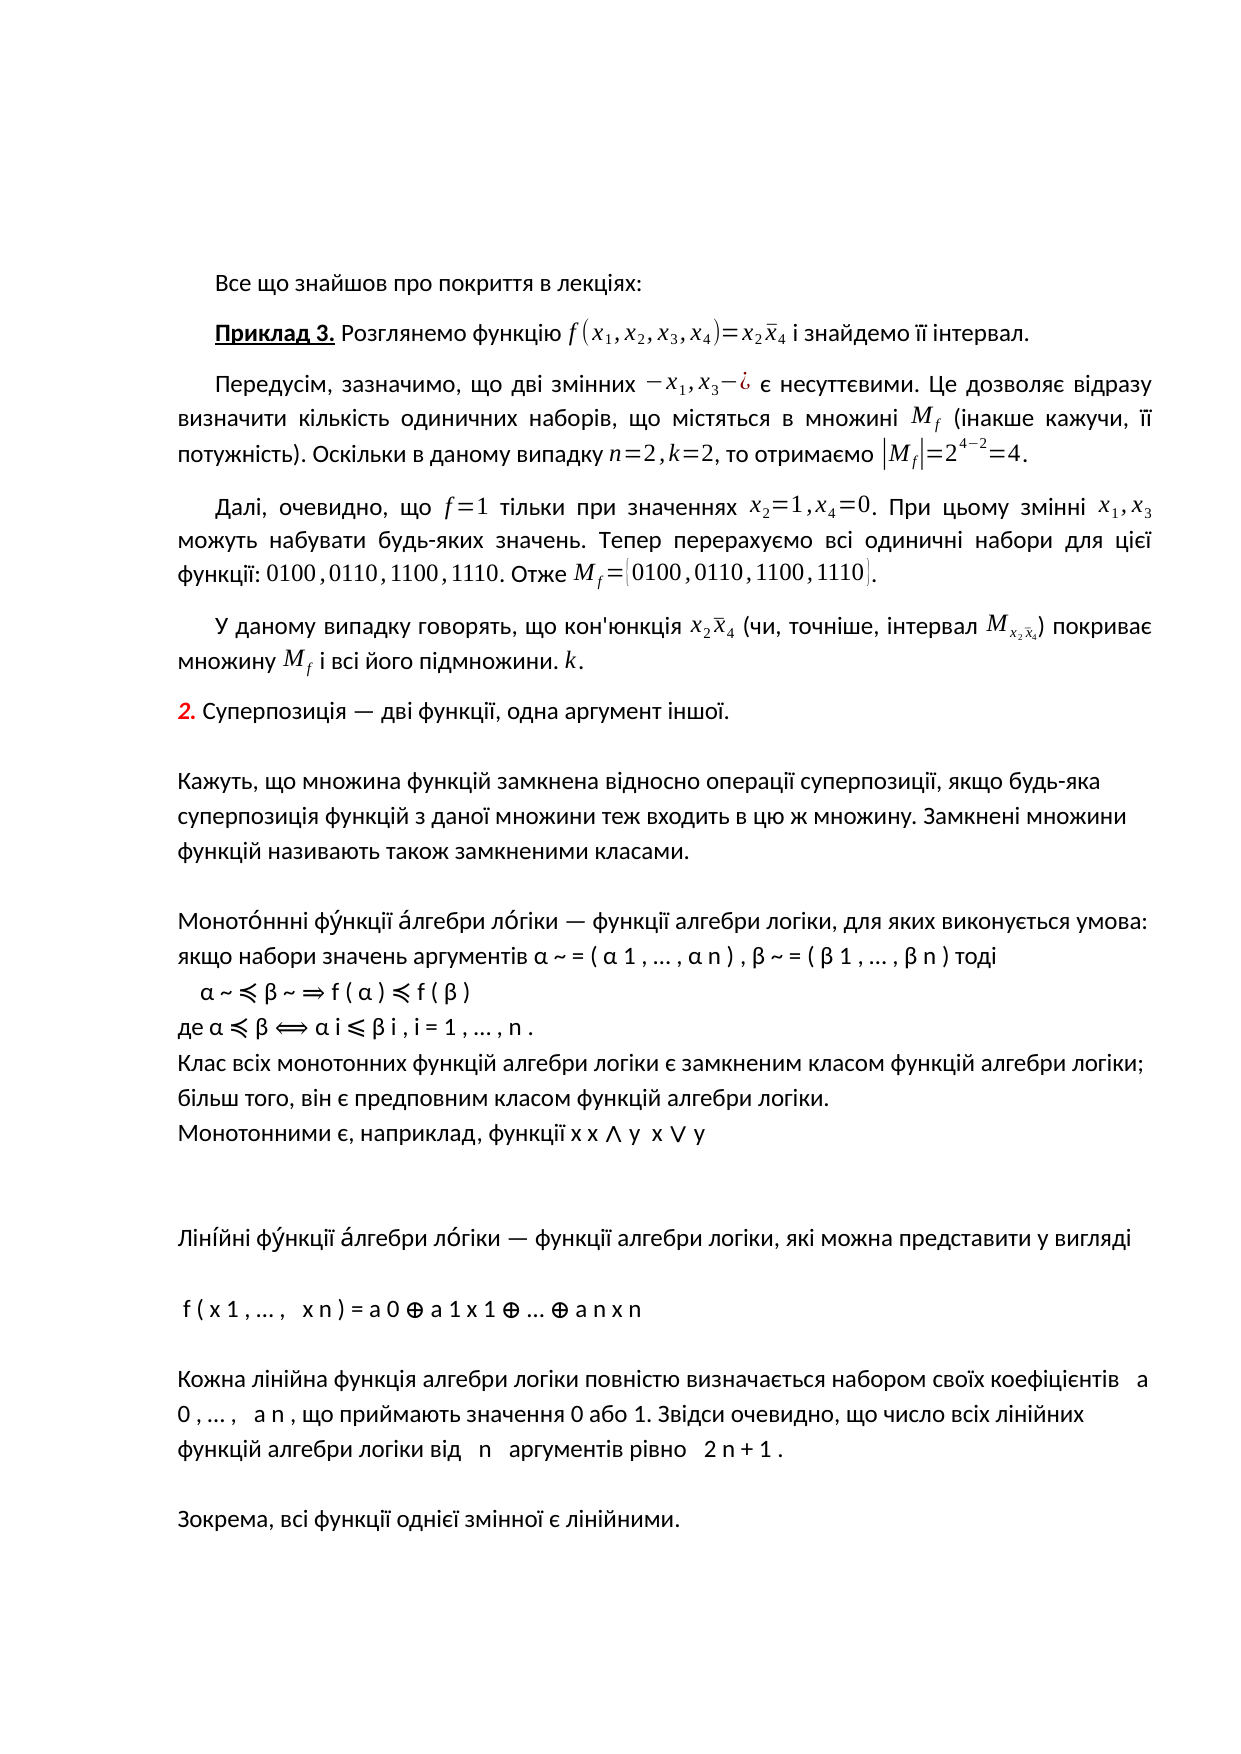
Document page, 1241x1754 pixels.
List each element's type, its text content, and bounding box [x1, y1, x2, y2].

text 2. Суперпозиція — дві функції, одна аргумент іншої. [177, 695, 1152, 726]
text Все що знайшов про покриття в лекціях: [177, 267, 1152, 297]
text Ліні́йні фу́нкції а́лгебри ло́гіки — функції алгебри логіки, які можна представити у вигляді [177, 1222, 1152, 1253]
text Моното́ннні фу́нкції а́лгебри ло́гіки — функції алгебри логіки, для яких виконується умова: якщо набори значень аргументів α ~ = ( α 1 , … , α n ) , β ~ = ( β 1 , … , β n ) тоді [177, 905, 1152, 971]
text f ( x 1 , … , x n ) = a 0 ⊕ a 1 x 1 ⊕ … ⊕ a n x n [177, 1292, 1152, 1323]
text Клас всіх монотонних функцій алгебри логіки є замкненим класом функцій алгебри логіки; більш того, він є предповним класом функцій алгебри логіки. [177, 1047, 1152, 1112]
text α ~ ≼ β ~ ⇒ f ( α ) ≼ f ( β ) [177, 975, 1152, 1006]
text Монотонними є, наприклад, функції x x ∧ y x ∨ y [177, 1117, 1152, 1148]
text де α ≼ β ⟺ α i ⩽ β i , i = 1 , … , n . [177, 1011, 1152, 1042]
text У даному випадку говорять, що кон'юнкція (чи, точніше, інтервал ) покриває множину і всі його підмножини. . [177, 609, 1152, 676]
text Далі, очевидно, що тільки при значеннях . При цьому змінні можуть набувати будь-яких значень. Тепер перерахуємо всі одиничні набори для цієї функції: . Отже . [177, 491, 1152, 590]
text Кожна лінійна функція алгебри логіки повністю визначається набором своїх коефіцієнтів a 0 , … , a n , що приймають значення 0 або 1. Звідси очевидно, що число всіх лінійних функцій алгебри логіки від n аргументів рівно 2 n + 1 . [177, 1363, 1152, 1463]
text Кажуть, що множина функцій замкнена відносно операції суперпозиції, якщо будь-яка суперпозиція функцій з даної множини теж входить в цю ж множину. Замкнені множини функцій називають також замкненими класами. [177, 765, 1152, 866]
text Приклад 3. Розглянемо функцію і знайдемо її інтервал. [177, 316, 1152, 348]
text Передусім, зазначимо, що дві змінних є несуттєвими. Це дозволяє відразу визначити кількість одиничних наборів, що містяться в множині (інакше кажучи, її потужність). Оскільки в даному випадку , то отримаємо . [177, 367, 1152, 471]
text Зокрема, всі функції однієї змінної є лінійними. [177, 1503, 1152, 1533]
